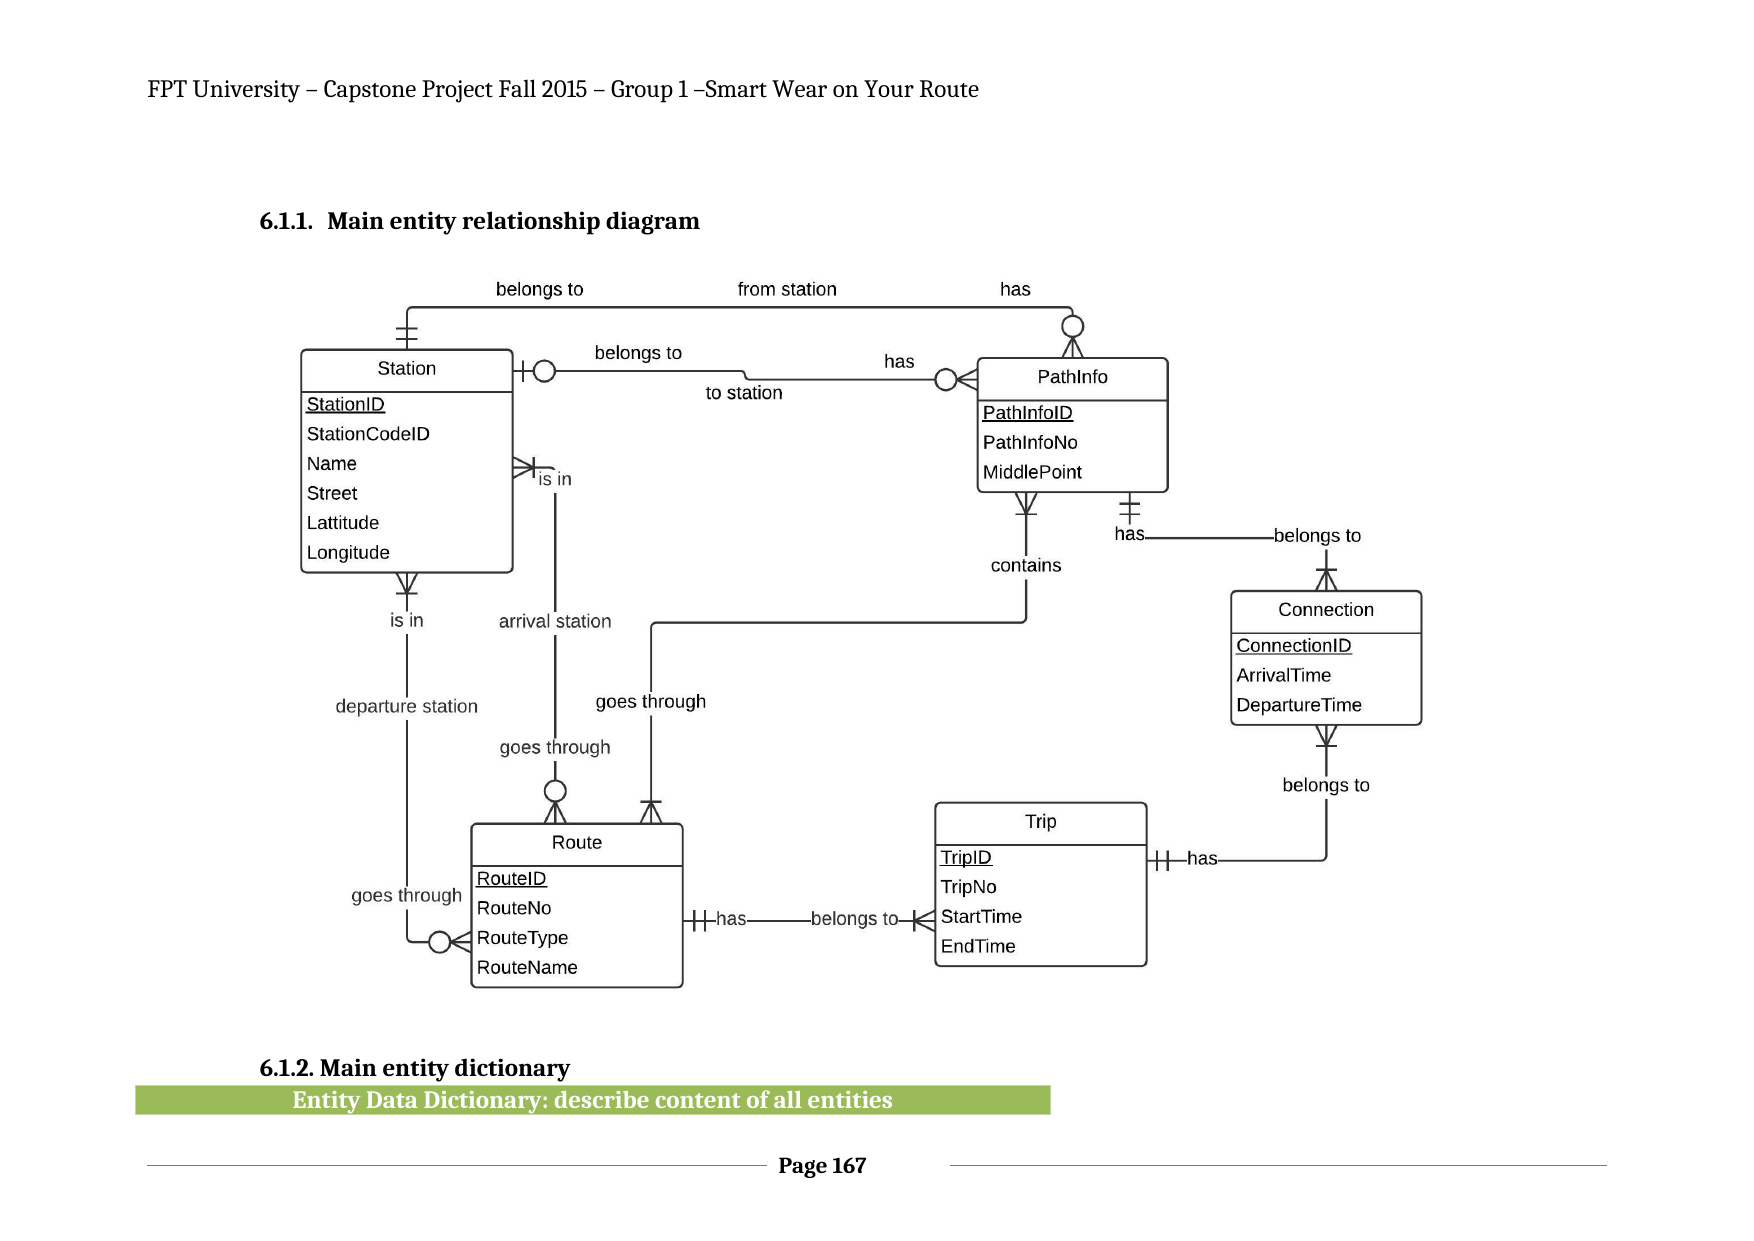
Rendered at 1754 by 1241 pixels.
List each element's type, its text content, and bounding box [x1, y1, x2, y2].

subtitle 6.1.2. Main entity dictionary [259, 1053, 1607, 1082]
subtitle Main entity relationship diagram [259, 207, 1607, 236]
picture [259, 238, 1464, 1029]
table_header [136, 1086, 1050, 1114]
